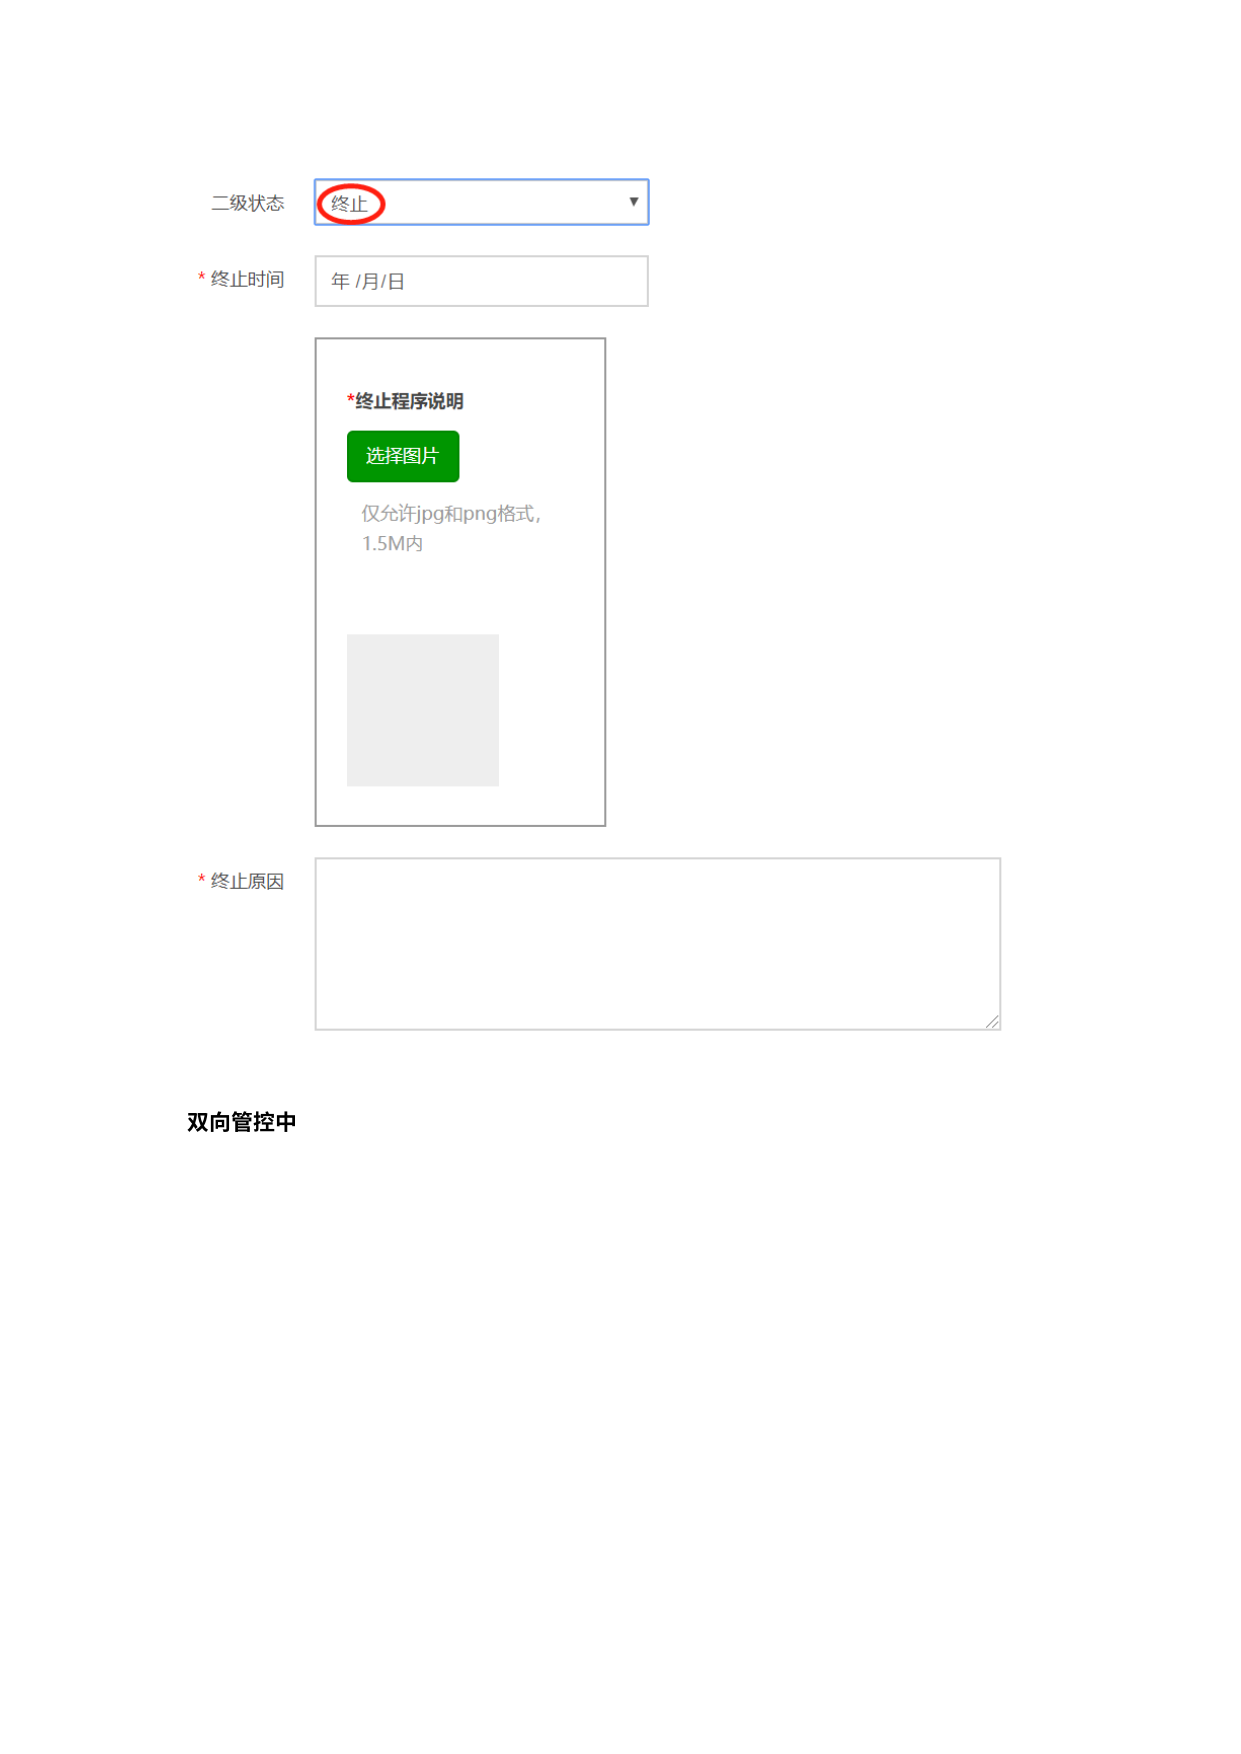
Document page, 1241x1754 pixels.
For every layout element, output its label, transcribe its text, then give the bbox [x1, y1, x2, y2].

picture [187, 162, 1053, 1054]
text 双向管控中 [187, 1104, 1053, 1137]
